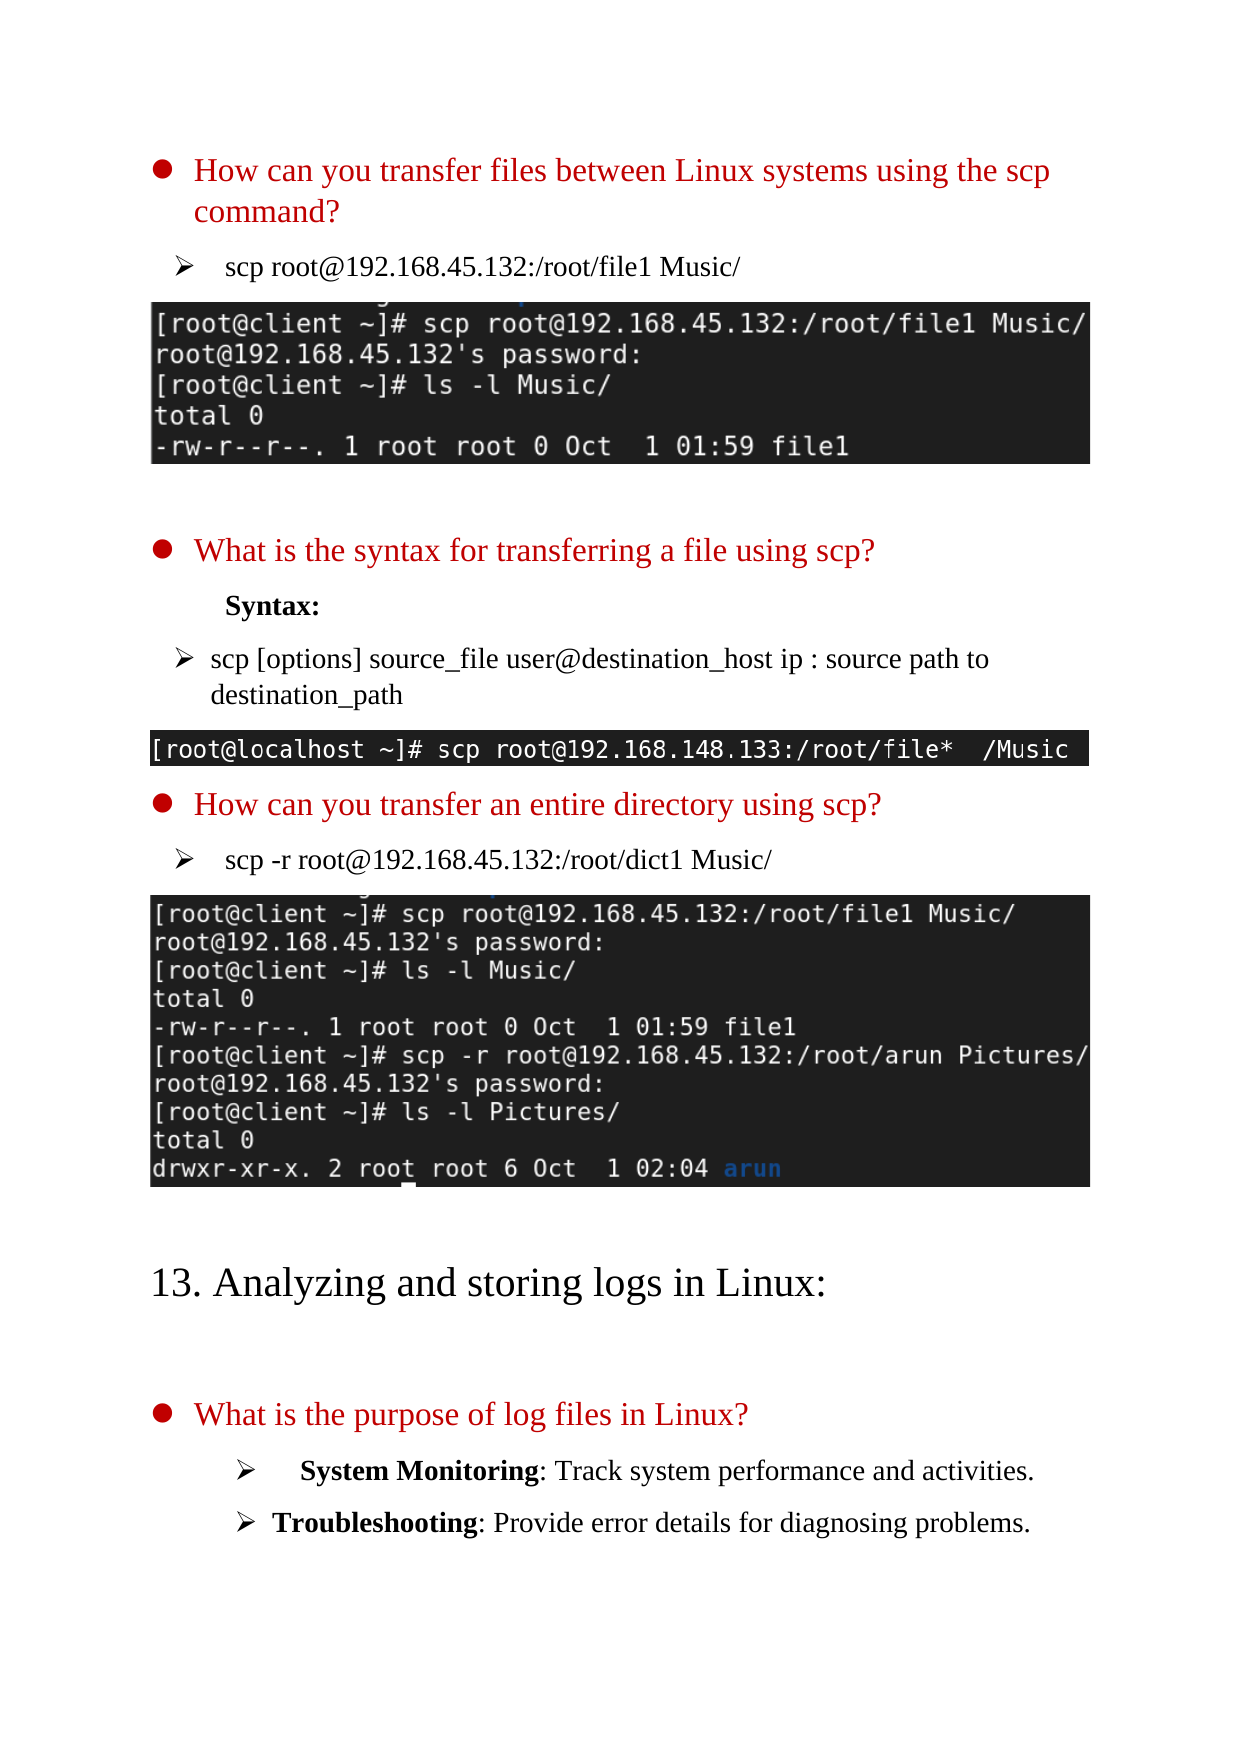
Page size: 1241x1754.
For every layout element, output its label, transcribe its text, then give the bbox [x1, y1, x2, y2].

list scp -r root@192.168.45.132:/root/dict1 Music/ [173, 842, 1090, 876]
list Analyzing and storing logs in Linux: [150, 1258, 1090, 1306]
list scp [options] source_file user@destination_host ip : source path to destination_path [173, 641, 1090, 711]
list scp root@192.168.45.132:/root/file1 Music/ [173, 249, 1090, 283]
list How can you transfer an entire directory using scp? [150, 784, 1090, 823]
picture [150, 895, 1091, 1187]
list How can you transfer files between Linux systems using the scp command? [150, 150, 1090, 230]
list System Monitoring: Track system performance and activities. [234, 1453, 1090, 1486]
list Troubleshooting: Provide error details for diagnosing problems. [234, 1505, 1090, 1539]
picture [150, 730, 1089, 766]
list What is the purpose of log files in Linux? [150, 1394, 1090, 1433]
text Syntax: [194, 588, 1090, 621]
picture [150, 302, 1091, 464]
list What is the syntax for transferring a file using scp? [150, 530, 1090, 568]
